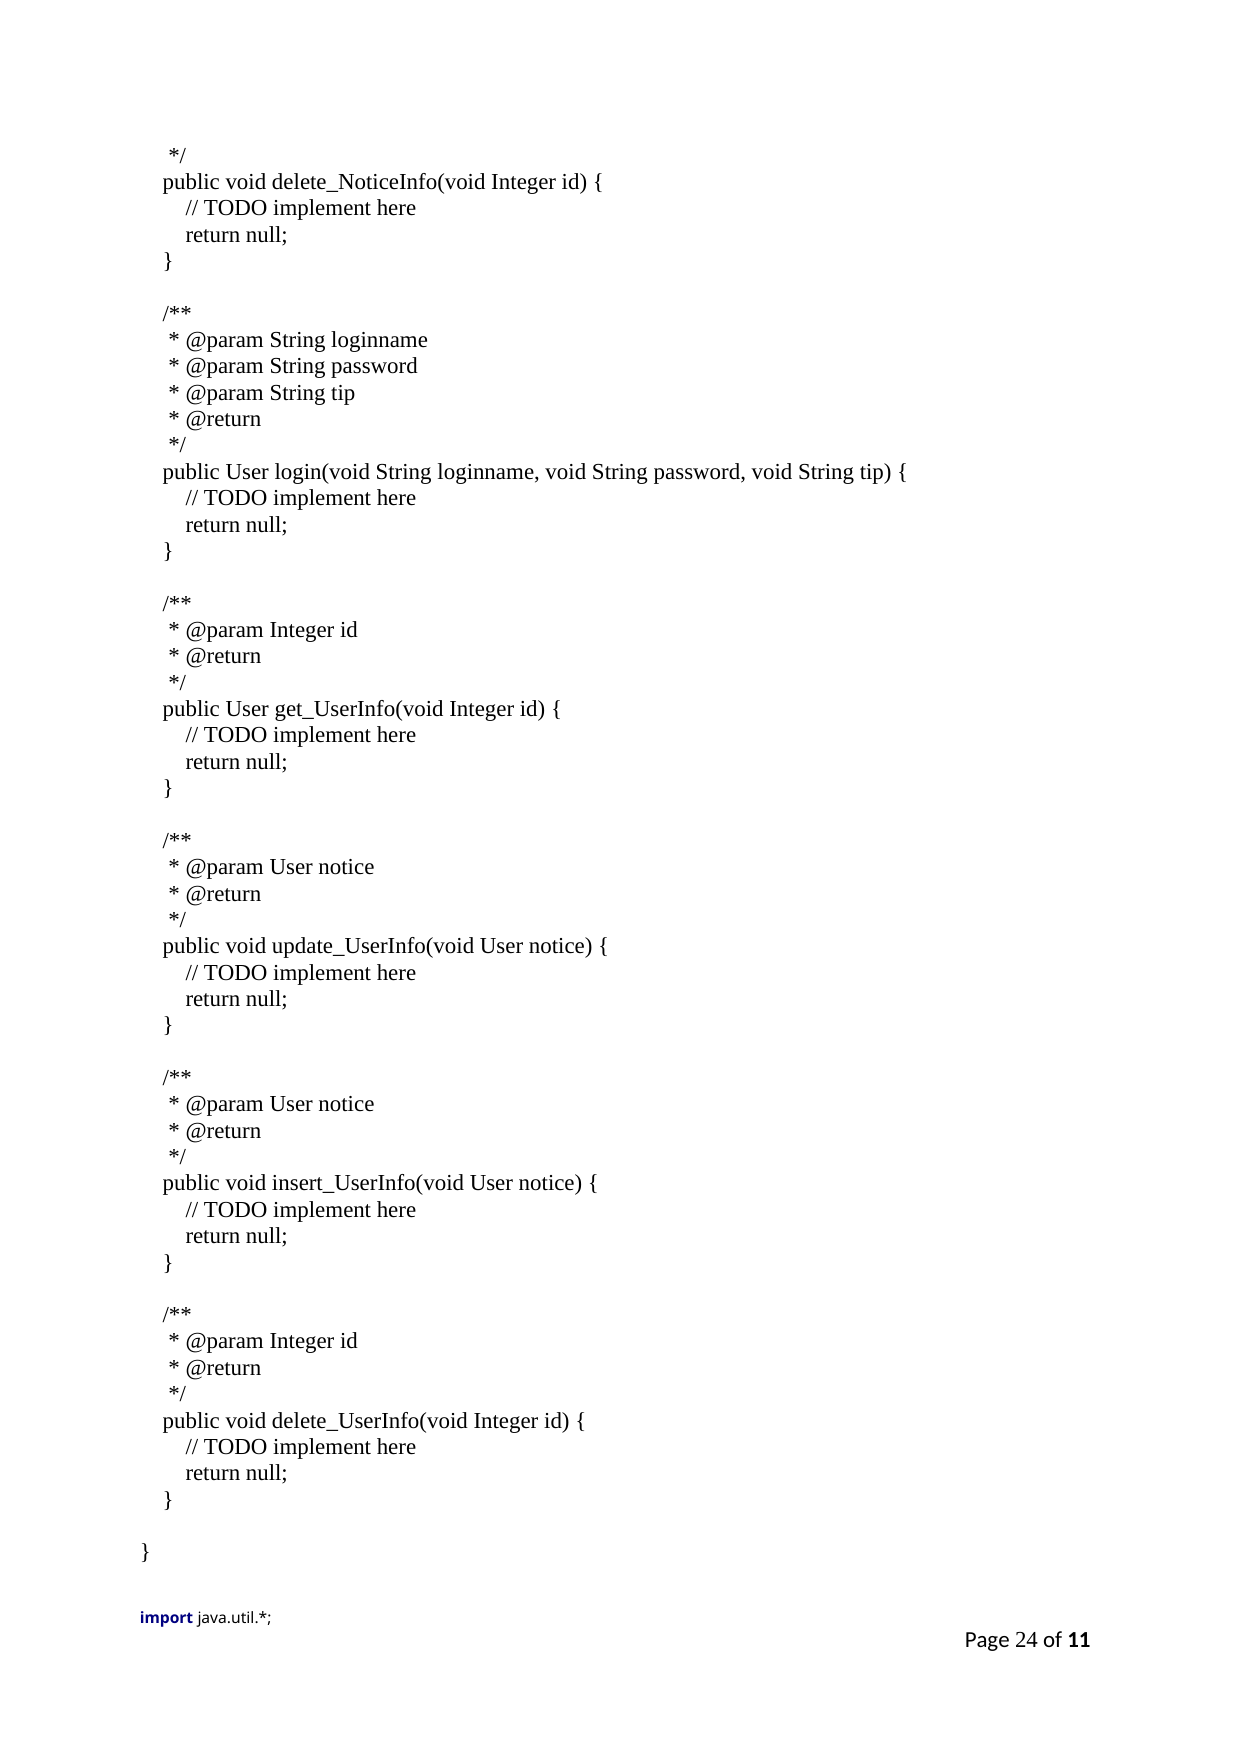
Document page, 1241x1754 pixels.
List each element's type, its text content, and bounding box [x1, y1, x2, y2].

text // TODO implement here [139, 194, 1101, 221]
text /** [139, 300, 1101, 326]
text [139, 1586, 1101, 1628]
text // TODO implement here [139, 721, 1101, 748]
text * @param String tip [139, 379, 1101, 405]
text public void delete_NoticeInfo(void Integer id) { [139, 168, 1101, 194]
text } [139, 774, 1101, 801]
text * @param User notice [139, 1090, 1101, 1117]
text * @return [139, 1354, 1101, 1380]
text * @param String password [139, 352, 1101, 379]
text } [139, 1486, 1101, 1512]
text public void delete_UserInfo(void Integer id) { [139, 1407, 1101, 1433]
text } [139, 1011, 1101, 1038]
text return null; [139, 511, 1101, 537]
text * @return [139, 642, 1101, 669]
text */ [139, 906, 1101, 932]
text } [139, 247, 1101, 273]
text public void insert_UserInfo(void User notice) { [139, 1169, 1101, 1196]
text public User login(void String loginname, void String password, void String tip) { [139, 458, 1101, 484]
text * @param String loginname [139, 326, 1101, 352]
text /** [139, 827, 1101, 853]
text * @return [139, 1117, 1101, 1143]
text return null; [139, 221, 1101, 247]
text /** [139, 590, 1101, 616]
text return null; [139, 1459, 1101, 1486]
text * @param User notice [139, 853, 1101, 879]
text */ [139, 432, 1101, 458]
text public User get_UserInfo(void Integer id) { [139, 695, 1101, 721]
text } [139, 1538, 1101, 1565]
text } [139, 537, 1101, 563]
text return null; [139, 748, 1101, 774]
text // TODO implement here [139, 959, 1101, 985]
text return null; [139, 1222, 1101, 1248]
text // TODO implement here [139, 1196, 1101, 1222]
text /** [139, 1301, 1101, 1328]
text /** [139, 1064, 1101, 1090]
text public void update_UserInfo(void User notice) { [139, 932, 1101, 959]
text return null; [139, 985, 1101, 1011]
text } [139, 1248, 1101, 1275]
text * @param Integer id [139, 616, 1101, 642]
text */ [139, 1143, 1101, 1169]
text * @return [139, 405, 1101, 432]
text // TODO implement here [139, 1433, 1101, 1459]
text */ [139, 142, 1101, 168]
text */ [139, 1380, 1101, 1407]
text * @return [139, 879, 1101, 906]
text */ [139, 669, 1101, 695]
text // TODO implement here [139, 484, 1101, 511]
text * @param Integer id [139, 1328, 1101, 1354]
